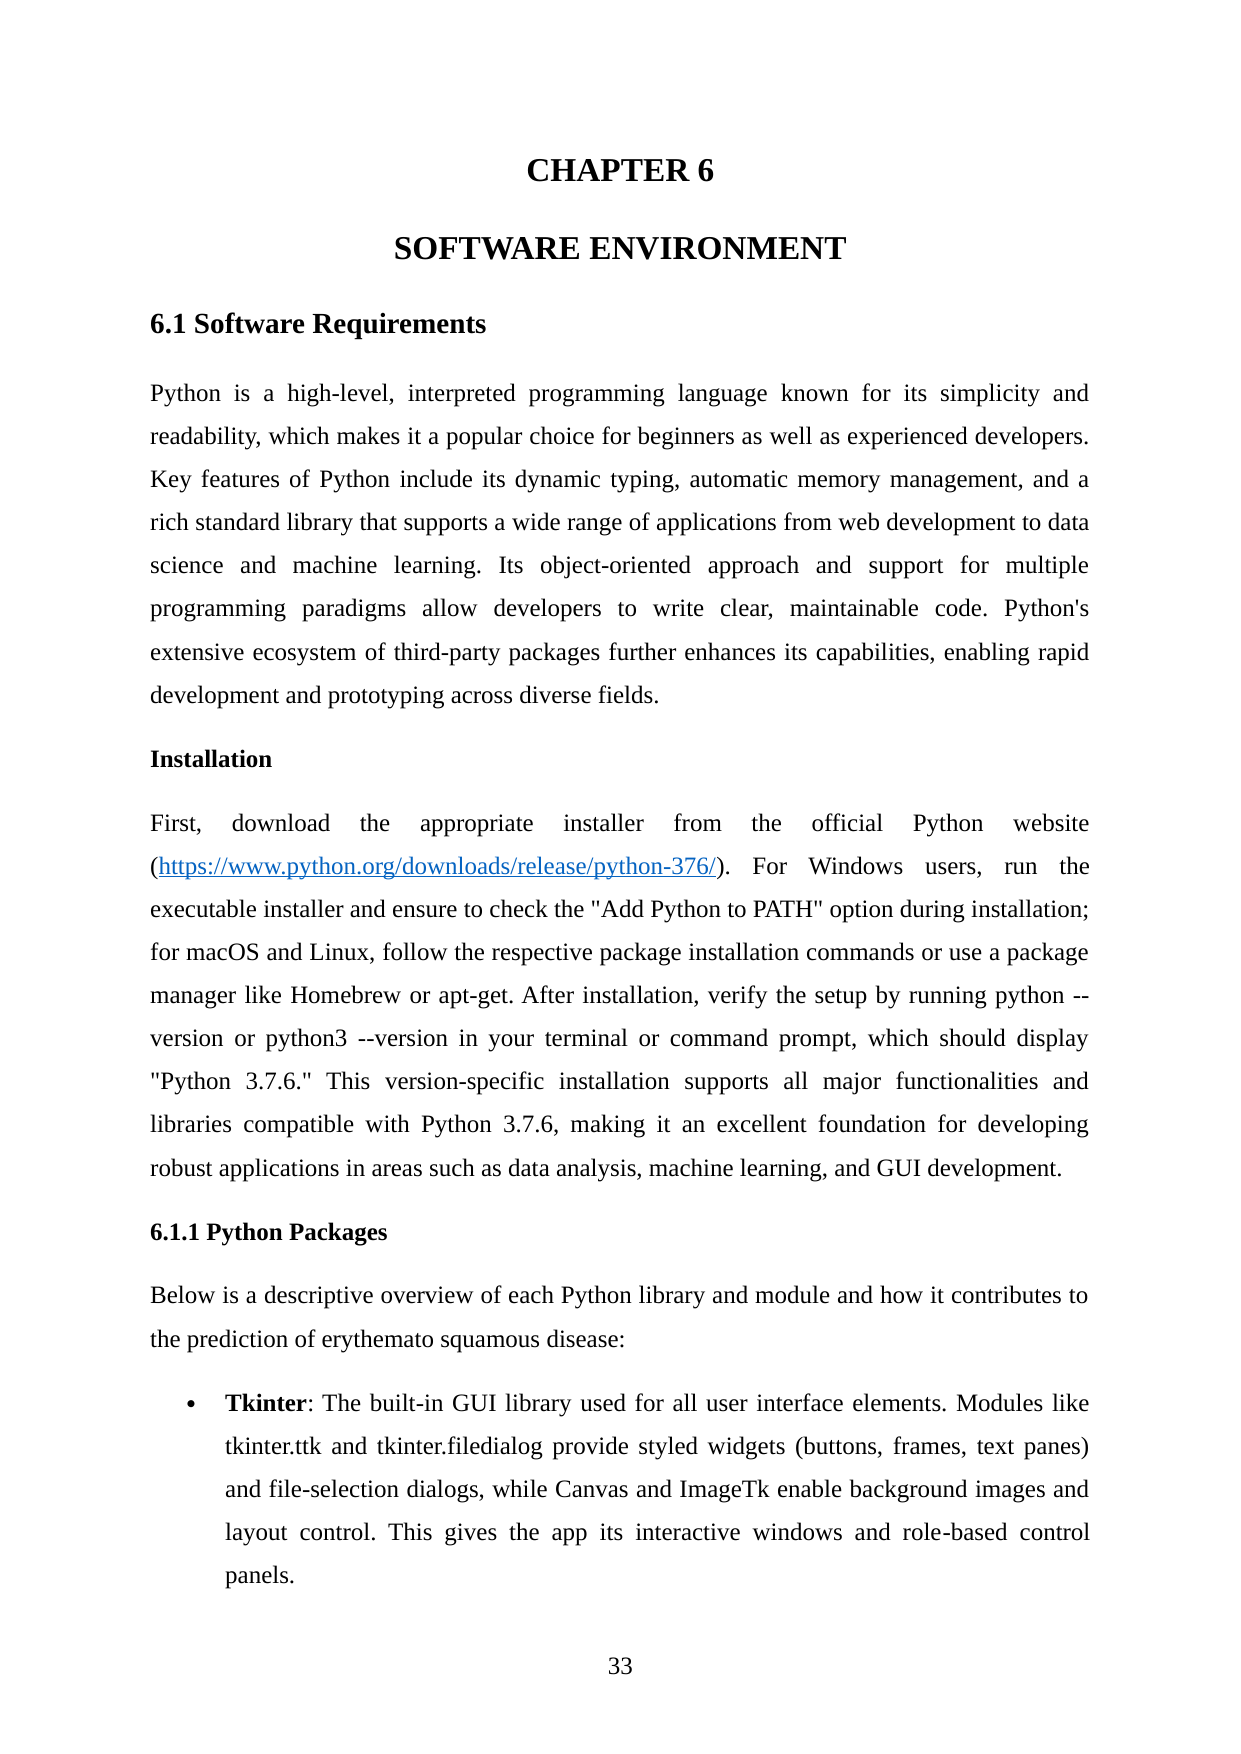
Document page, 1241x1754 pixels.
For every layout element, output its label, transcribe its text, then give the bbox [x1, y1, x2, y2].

list Tkinter: The built-in GUI library used for all user interface elements. Modules like tkinter.ttk and tkinter.filedialog provide styled widgets (buttons, frames, text panes) and file-selection dialogs, while Canvas and ImageTk enable background images and layout control. This gives the app its interactive windows and role-based control panels. [187, 1388, 1090, 1589]
text 6.1.1 Python Packages [150, 1217, 1090, 1245]
text Python is a high-level, interpreted programming language known for its simplicity and readability, which makes it a popular choice for beginners as well as experienced developers. Key features of Python include its dynamic typing, automatic memory management, and a rich standard library that supports a wide range of applications from web development to data science and machine learning. Its object-oriented approach and support for multiple programming paradigms allow developers to write clear, maintainable code. Python's extensive ecosystem of third-party packages further enhances its capabilities, enabling rapid development and prototyping across diverse fields. [150, 378, 1090, 708]
text Below is a descriptive overview of each Python library and module and how it contributes to the prediction of erythemato squamous disease: [150, 1281, 1090, 1352]
text 6.1 Software Requirements [150, 307, 1090, 340]
text Installation [150, 744, 1090, 772]
text CHAPTER 6 [150, 150, 1090, 188]
text SOFTWARE ENVIRONMENT [150, 228, 1090, 267]
text First, download the appropriate installer from the official Python website (https://www.python.org/downloads/release/python-376/). For Windows users, run the executable installer and ensure to check the "Add Python to PATH" option during installation; for macOS and Linux, follow the respective package installation commands or use a package manager like Homebrew or apt-get. After installation, verify the setup by running python --version or python3 --version in your terminal or command prompt, which should display "Python 3.7.6." This version-specific installation supports all major functionalities and libraries compatible with Python 3.7.6, making it an excellent foundation for developing robust applications in areas such as data analysis, machine learning, and GUI development. [150, 808, 1090, 1181]
